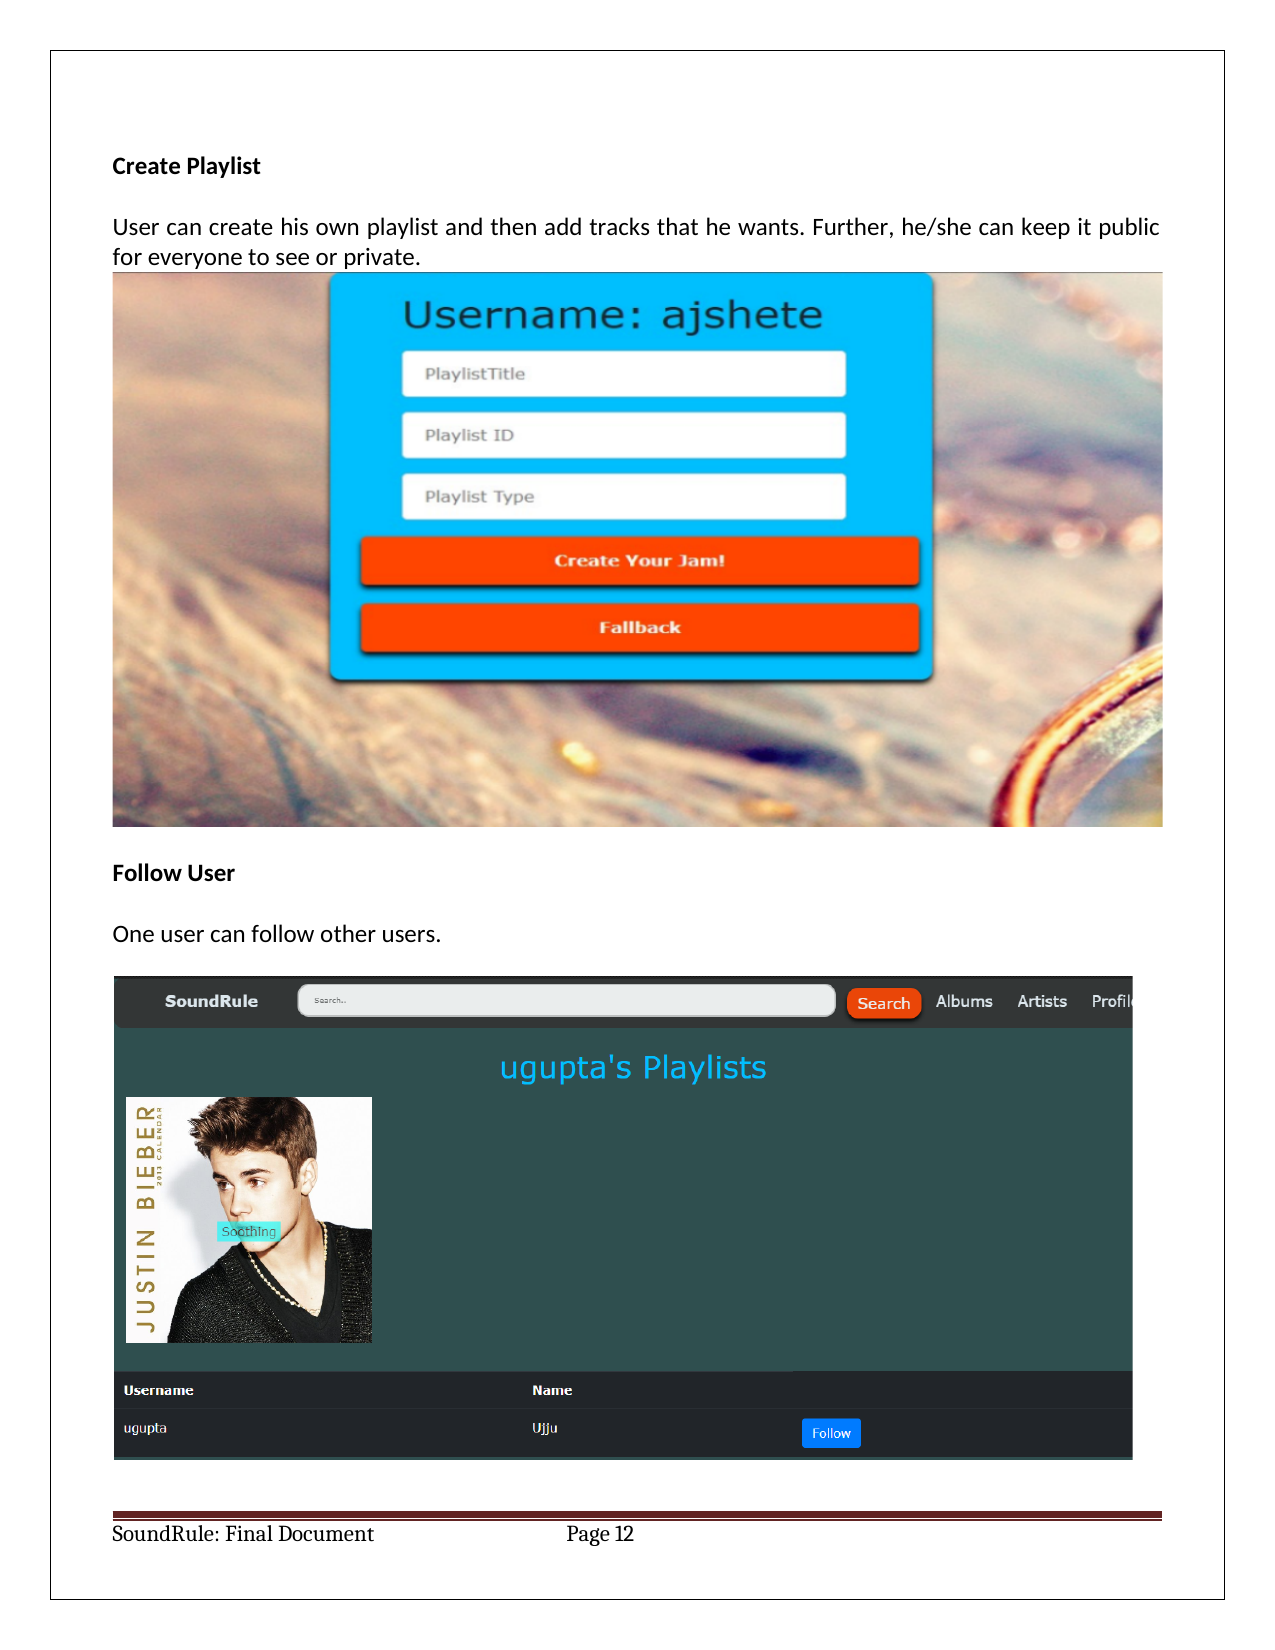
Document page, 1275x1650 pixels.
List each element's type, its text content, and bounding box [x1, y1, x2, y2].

picture [112, 272, 1163, 827]
text User can create his own playlist and then add tracks that he wants. Further, he/she can keep it public for everyone to see or private. [112, 211, 1162, 272]
text Create Playlist [112, 150, 1162, 181]
picture [113, 976, 1133, 1460]
text Follow User [112, 857, 1162, 888]
text One user can follow other users. [112, 918, 1162, 949]
